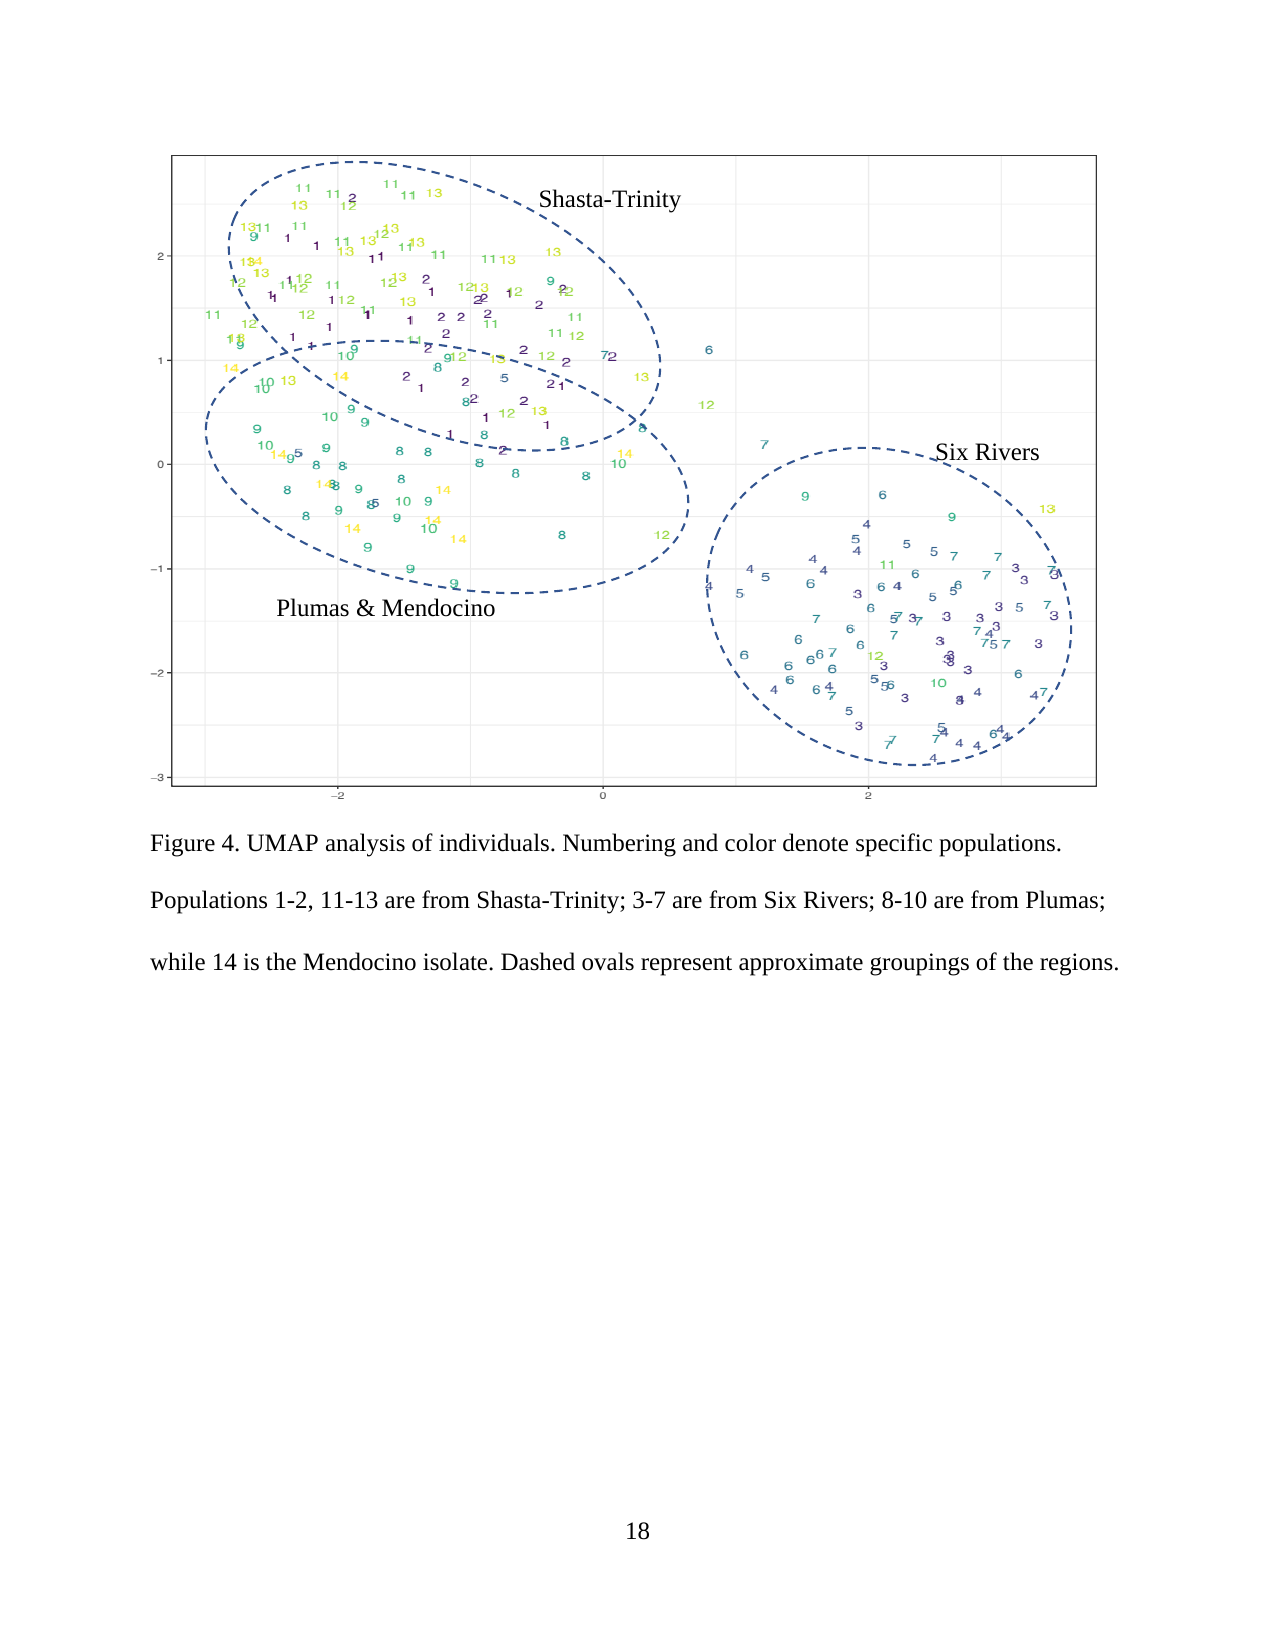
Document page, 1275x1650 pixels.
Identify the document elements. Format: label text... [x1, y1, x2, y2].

text Figure 4. UMAP analysis of individuals. Numbering and color denote specific populations. Populations 1-2, 11-13 are from Shasta-Trinity; 3-7 are from Six Rivers; 8-10 are from Plumas; while 14 is the Mendocino isolate. Dashed ovals represent approximate groupings of the regions. [150, 150, 1125, 976]
